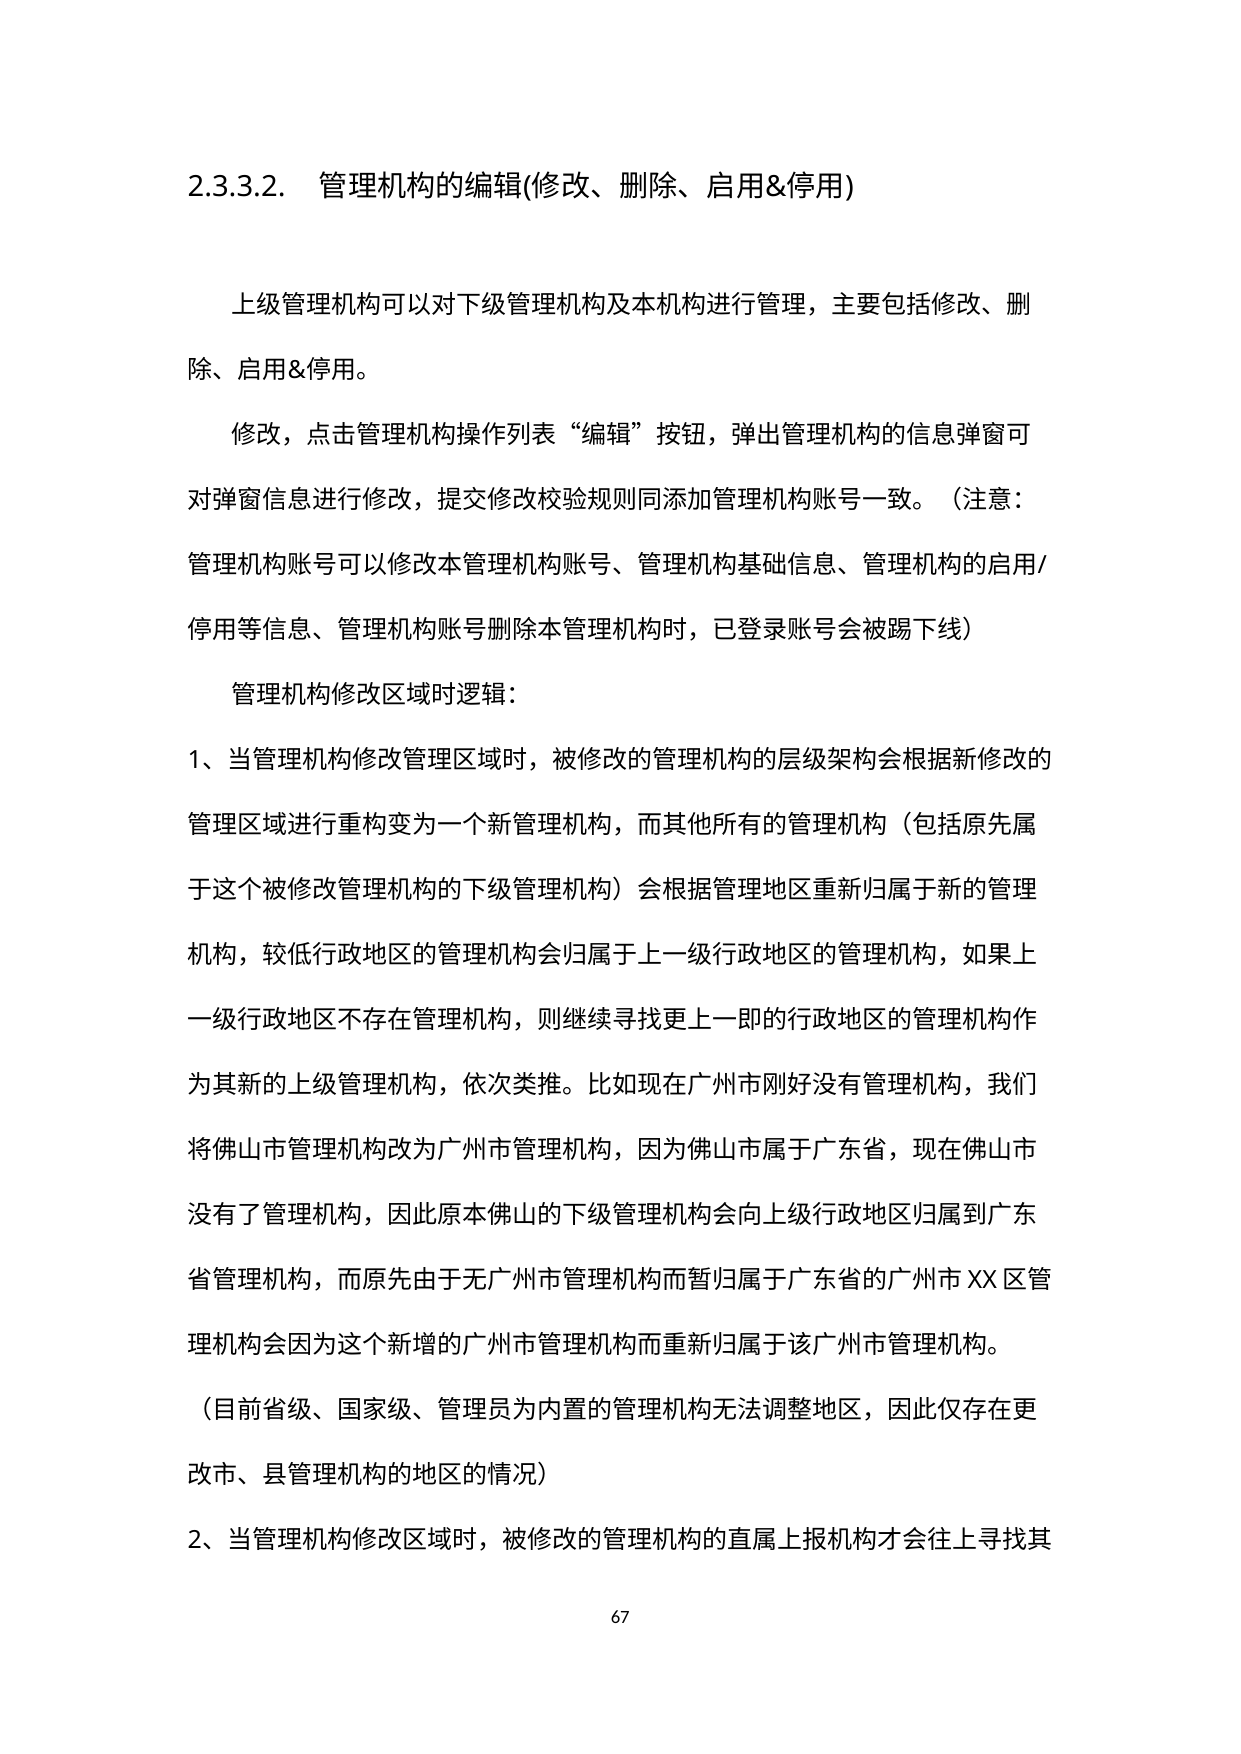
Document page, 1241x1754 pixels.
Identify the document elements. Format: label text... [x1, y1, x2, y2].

text 上级管理机构可以对下级管理机构及本机构进行管理，主要包括修改、删除、启用&停用。 [187, 270, 1053, 400]
list 当管理机构修改管理区域时，被修改的管理机构的层级架构会根据新修改的管理区域进行重构变为一个新管理机构，而其他所有的管理机构（包括原先属于这个被修改管理机构的下级管理机构）会根据管理地区重新归属于新的管理机构，较低行政地区的管理机构会归属于上一级行政地区的管理机构，如果上一级行政地区不存在管理机构，则继续寻找更上一即的行政地区的管理机构作为其新的上级管理机构，依次类推。比如现在广州市刚好没有管理机构，我们将佛山市管理机构改为广州市管理机构，因为佛山市属于广东省，现在佛山市没有了管理机构，因此原本佛山的下级管理机构会向上级行政地区归属到广东省管理机构，而原先由于无广州市管理机构而暂归属于广东省的广州市XX区管理机构会因为这个新增的广州市管理机构而重新归属于该广州市管理机构。（目前省级、国家级、管理员为内置的管理机构无法调整地区，因此仅存在更改市、县管理机构的地区的情况） [187, 725, 1053, 1505]
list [187, 1505, 1053, 1570]
list 管理机构修改区域时逻辑： [187, 660, 1053, 725]
text 修改，点击管理机构操作列表“编辑”按钮，弹出管理机构的信息弹窗可对弹窗信息进行修改，提交修改校验规则同添加管理机构账号一致。（注意：管理机构账号可以修改本管理机构账号、管理机构基础信息、管理机构的启用/停用等信息、管理机构账号删除本管理机构时，已登录账号会被踢下线） [187, 400, 1053, 660]
subtitle 管理机构的编辑(修改、删除、启用&停用) [187, 151, 1053, 216]
